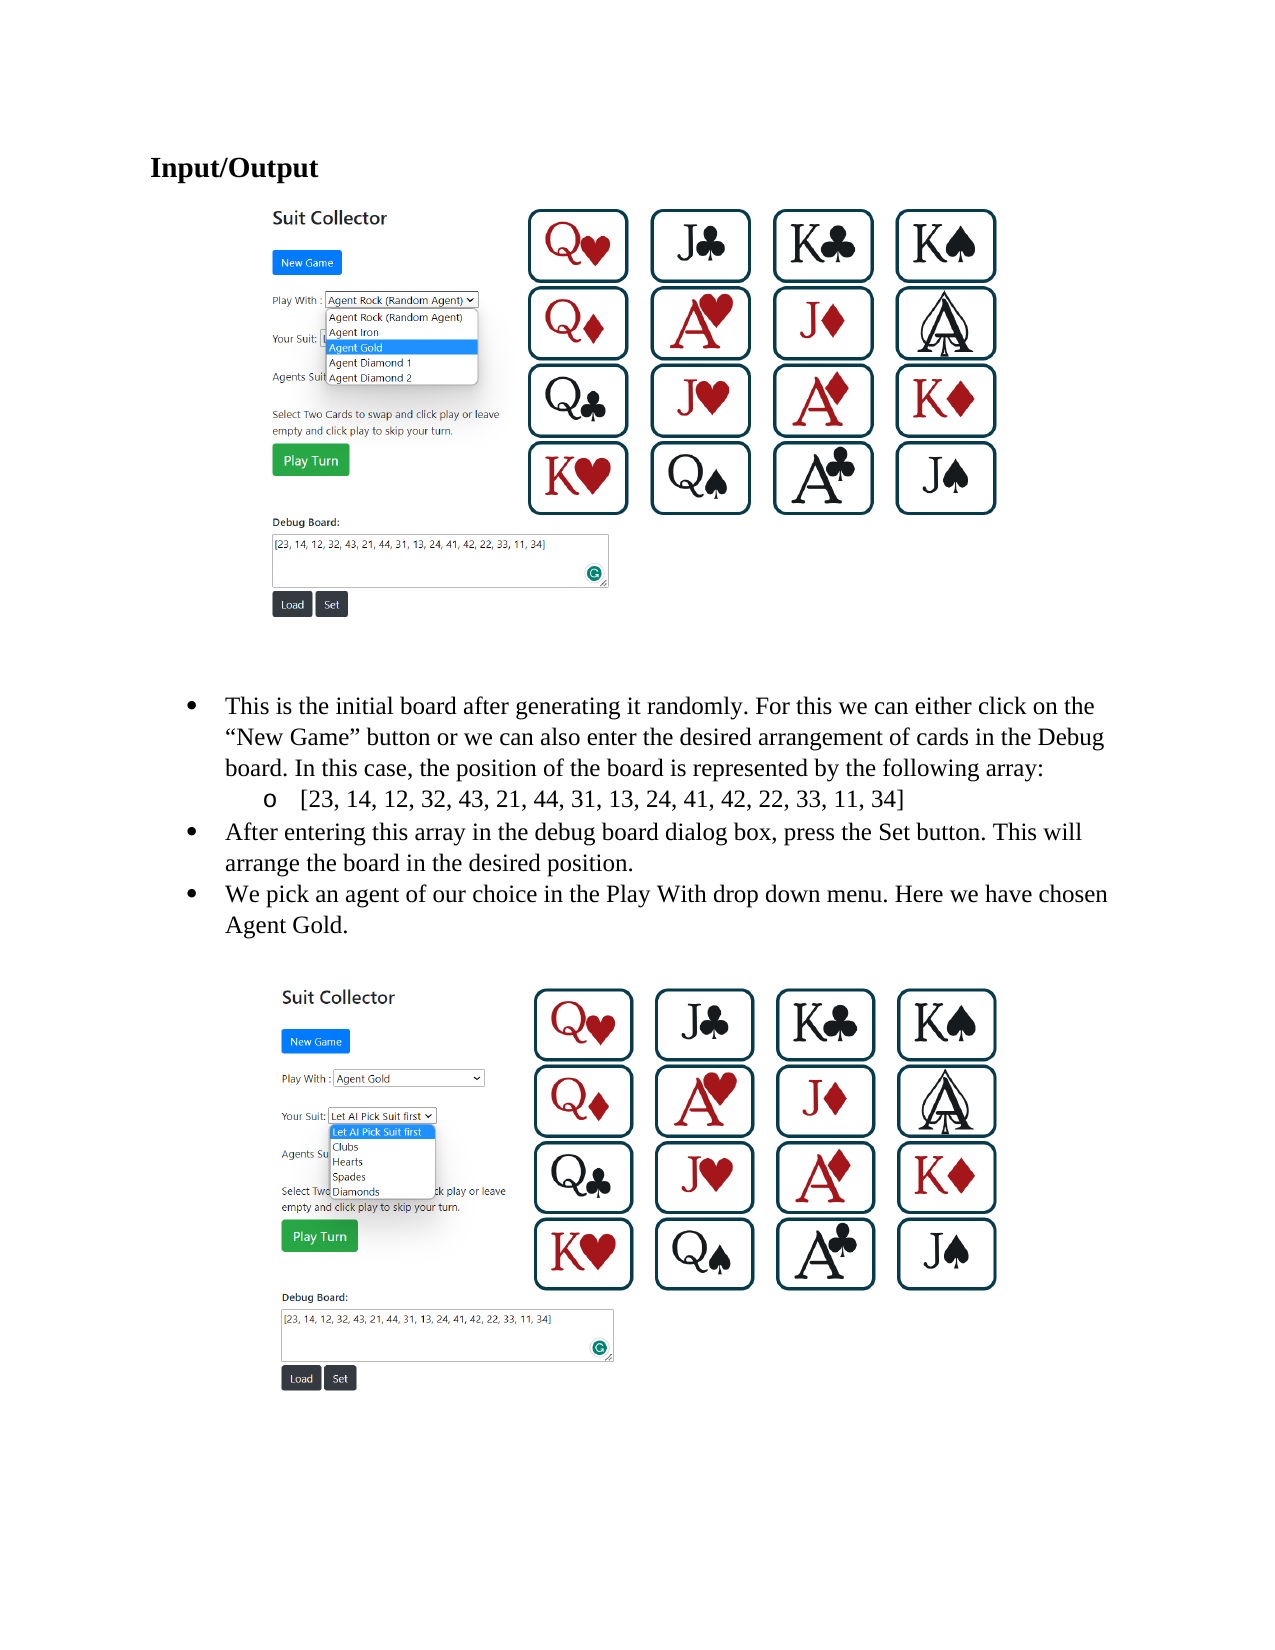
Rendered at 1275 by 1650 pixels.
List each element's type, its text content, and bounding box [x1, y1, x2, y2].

list [23, 14, 12, 32, 43, 21, 44, 31, 13, 24, 41, 42, 22, 33, 11, 34] [262, 784, 1125, 815]
list We pick an agent of our choice in the Play With drop down menu. Here we have chosen Agent Gold. [187, 879, 1125, 970]
subtitle Input/Output [150, 150, 1125, 183]
picture [262, 196, 1013, 625]
list This is the initial board after generating it randomly. For this we can either click on the “New Game” button or we can also enter the desired arrangement of cards in the Debug board. In this case, the position of the board is represented by the following array: [187, 691, 1125, 782]
list After entering this array in the debug board dialog box, press the Set button. This will arrange the board in the desired position. [187, 817, 1125, 877]
picture [262, 972, 1013, 1407]
